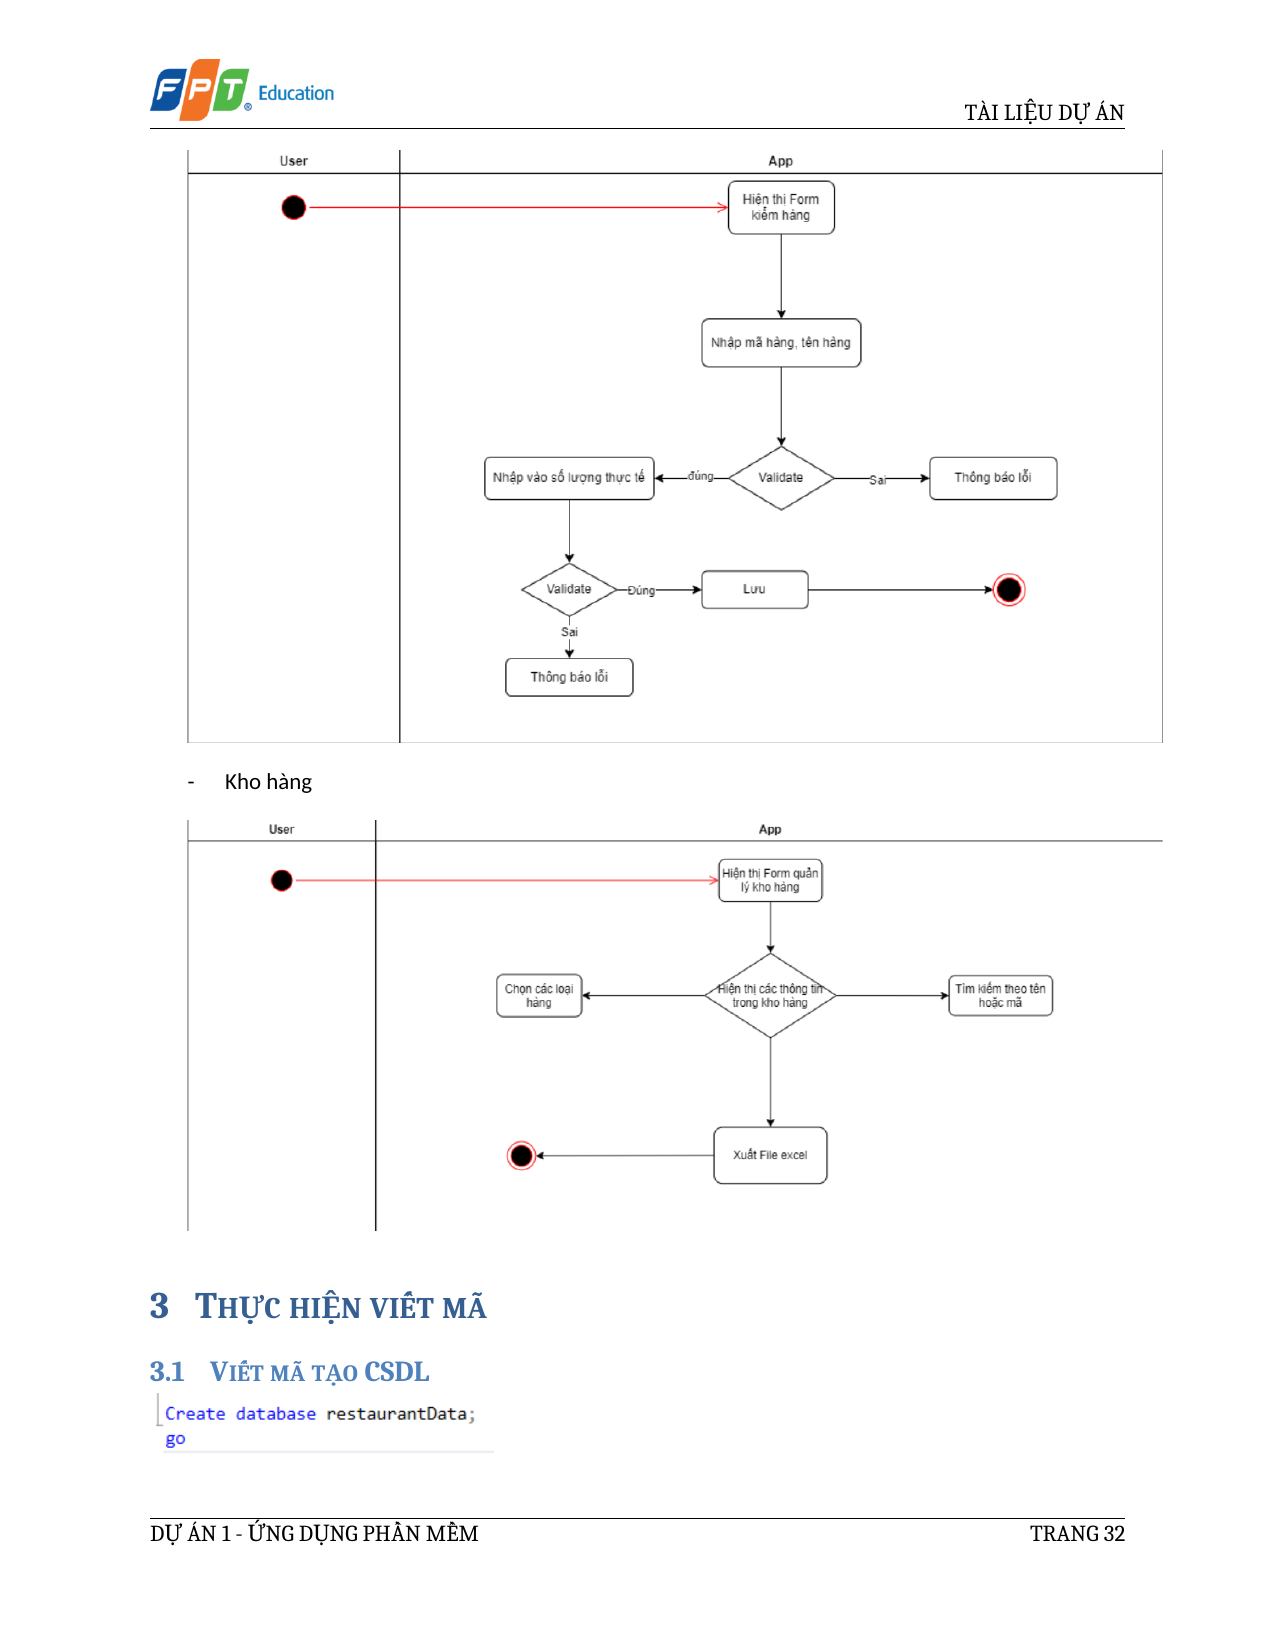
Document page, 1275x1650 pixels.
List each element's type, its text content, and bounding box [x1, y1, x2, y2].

list Kho hàng [187, 767, 1125, 795]
picture [150, 1393, 494, 1453]
picture [150, 59, 336, 121]
subtitle Thực hiện viết mã [150, 1285, 1125, 1328]
picture [187, 820, 1163, 1231]
picture [187, 150, 1163, 743]
subtitle Viết mã tạo CSDL [150, 1355, 1125, 1389]
